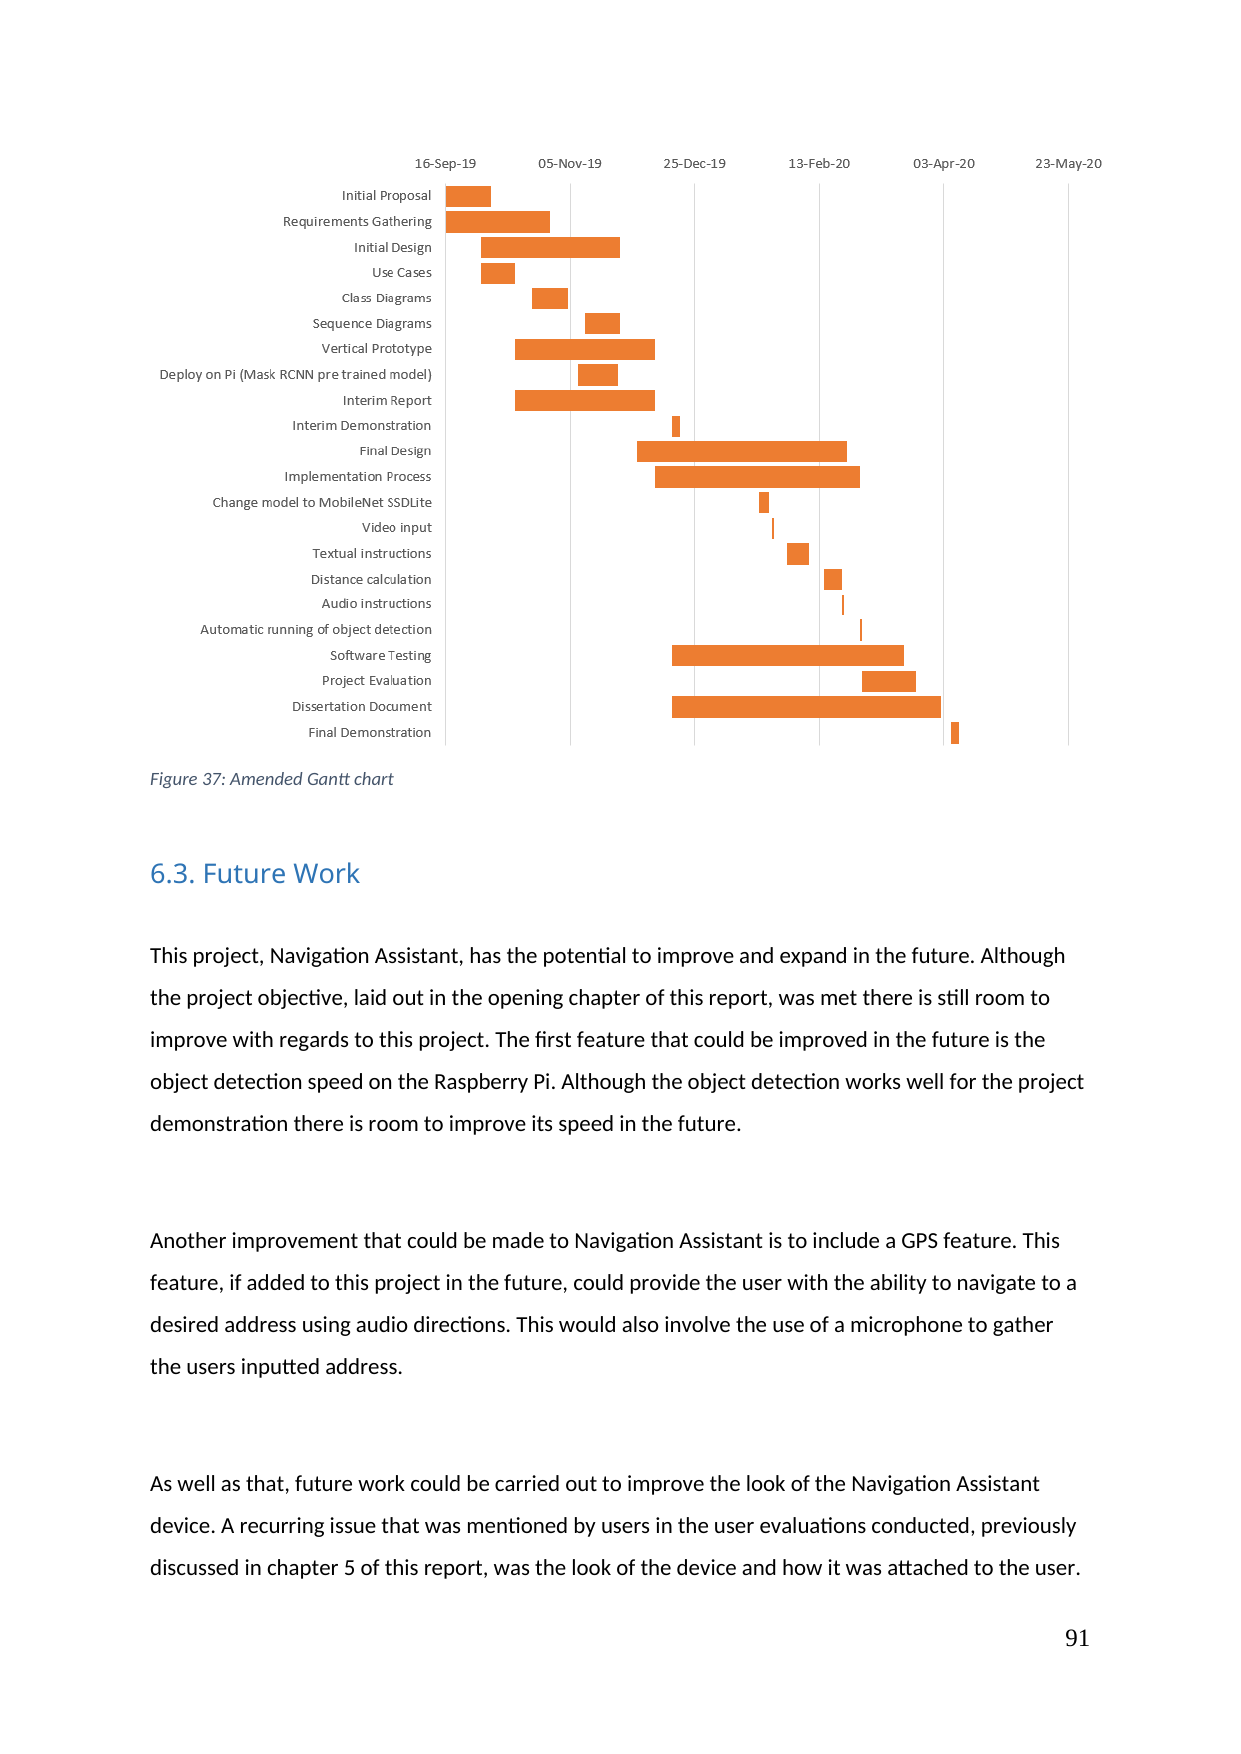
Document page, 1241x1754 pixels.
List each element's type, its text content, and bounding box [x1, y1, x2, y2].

text This project, Navigation Assistant, has the potential to improve and expand in the future. Although the project objective, laid out in the opening chapter of this report, was met there is still room to improve with regards to this project. The first feature that could be improved in the future is the object detection speed on the Raspberry Pi. Although the object detection works well for the project demonstration there is room to improve its speed in the future. [150, 941, 1090, 1137]
text Another improvement that could be made to Navigation Assistant is to include a GPS feature. This feature, if added to this project in the future, could provide the user with the ability to navigate to a desired address using audio directions. This would also involve the use of a microphone to gather the users inputted address. [150, 1226, 1090, 1380]
picture [150, 150, 1118, 748]
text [150, 1469, 1090, 1581]
subtitle 6.3. Future Work [150, 854, 1090, 891]
